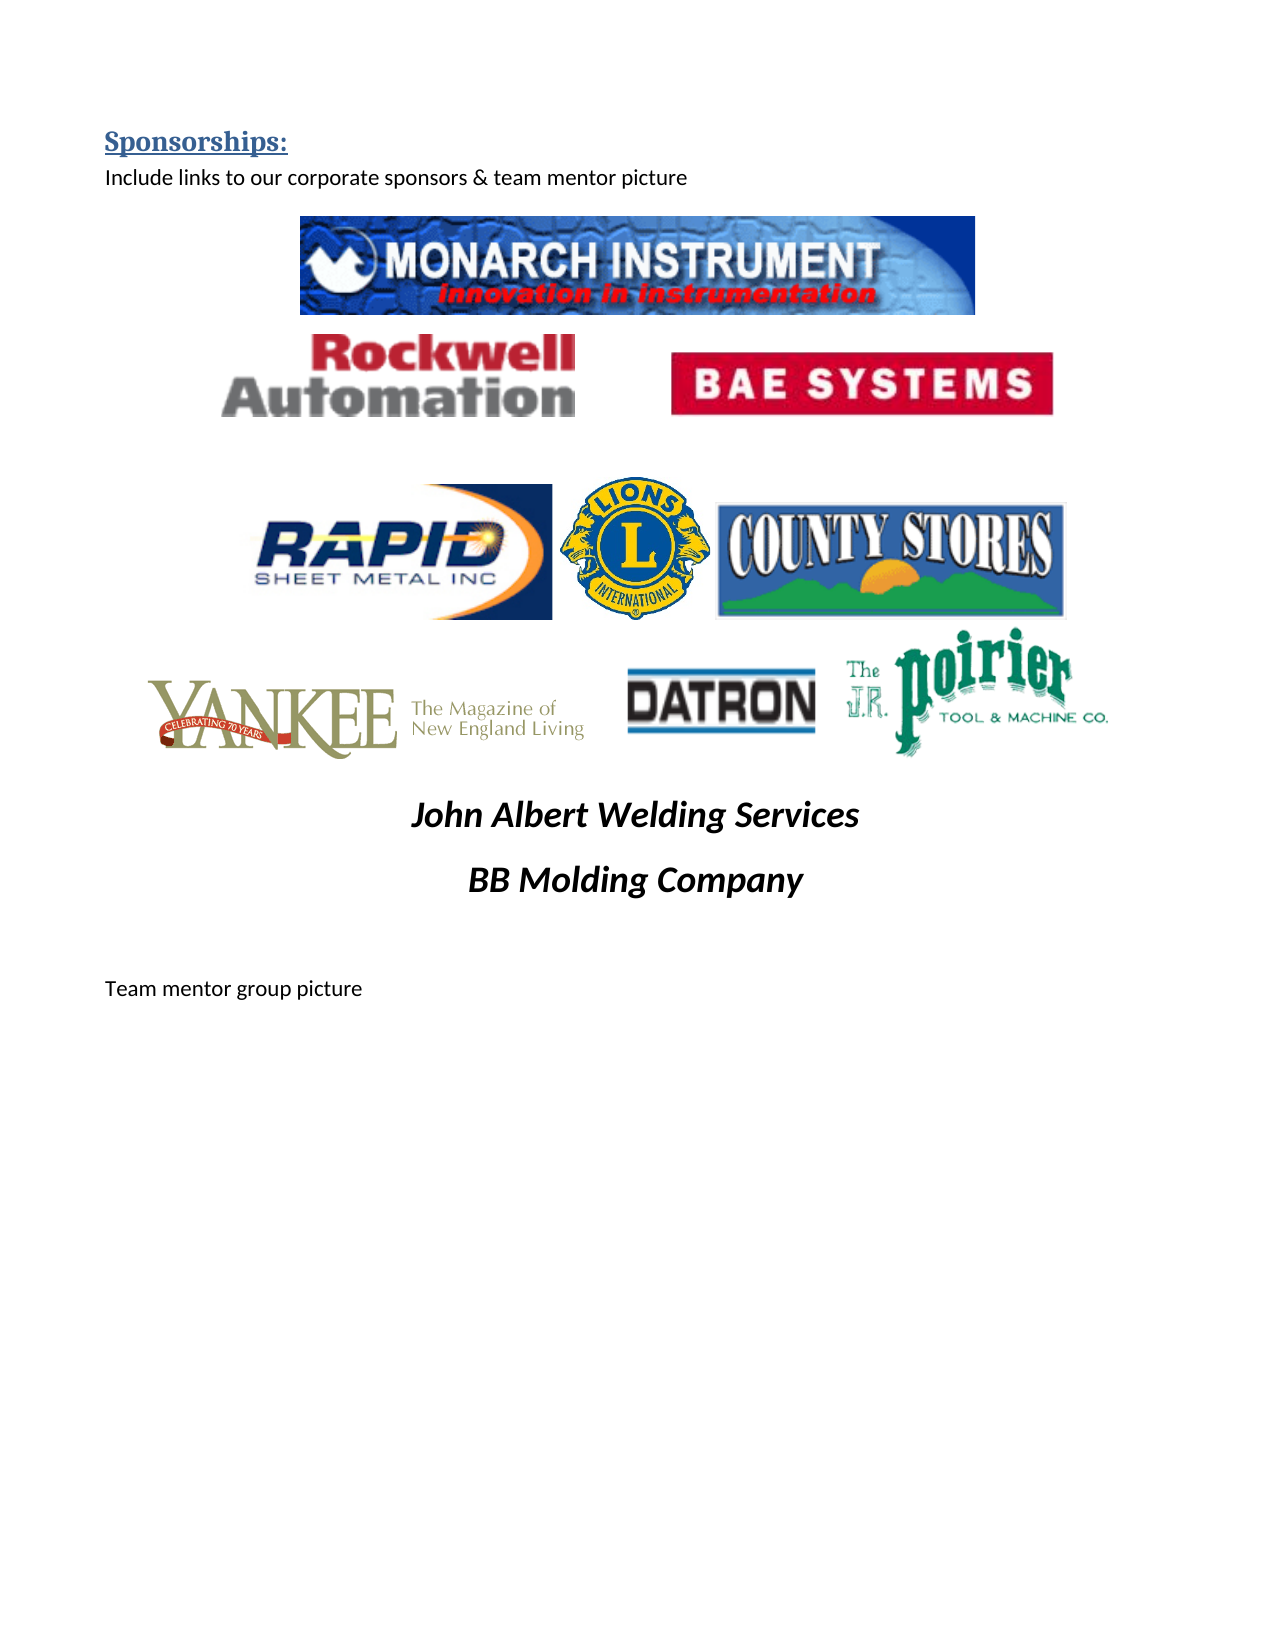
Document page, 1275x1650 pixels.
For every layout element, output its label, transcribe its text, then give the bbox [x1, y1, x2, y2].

text John Albert Welding Services [105, 791, 1170, 837]
picture [221, 334, 575, 417]
picture [215, 484, 553, 620]
picture [560, 477, 711, 620]
picture [147, 676, 597, 761]
text Team mentor group picture [105, 974, 1170, 1002]
text Include links to our corporate sponsors & team mentor picture [105, 163, 1170, 192]
picture [671, 352, 1055, 417]
picture [827, 623, 1128, 761]
text BB Molding Company [105, 856, 1170, 902]
picture [612, 640, 823, 761]
subtitle Sponsorships: [105, 125, 1170, 158]
picture [300, 216, 976, 315]
picture [715, 502, 1067, 620]
